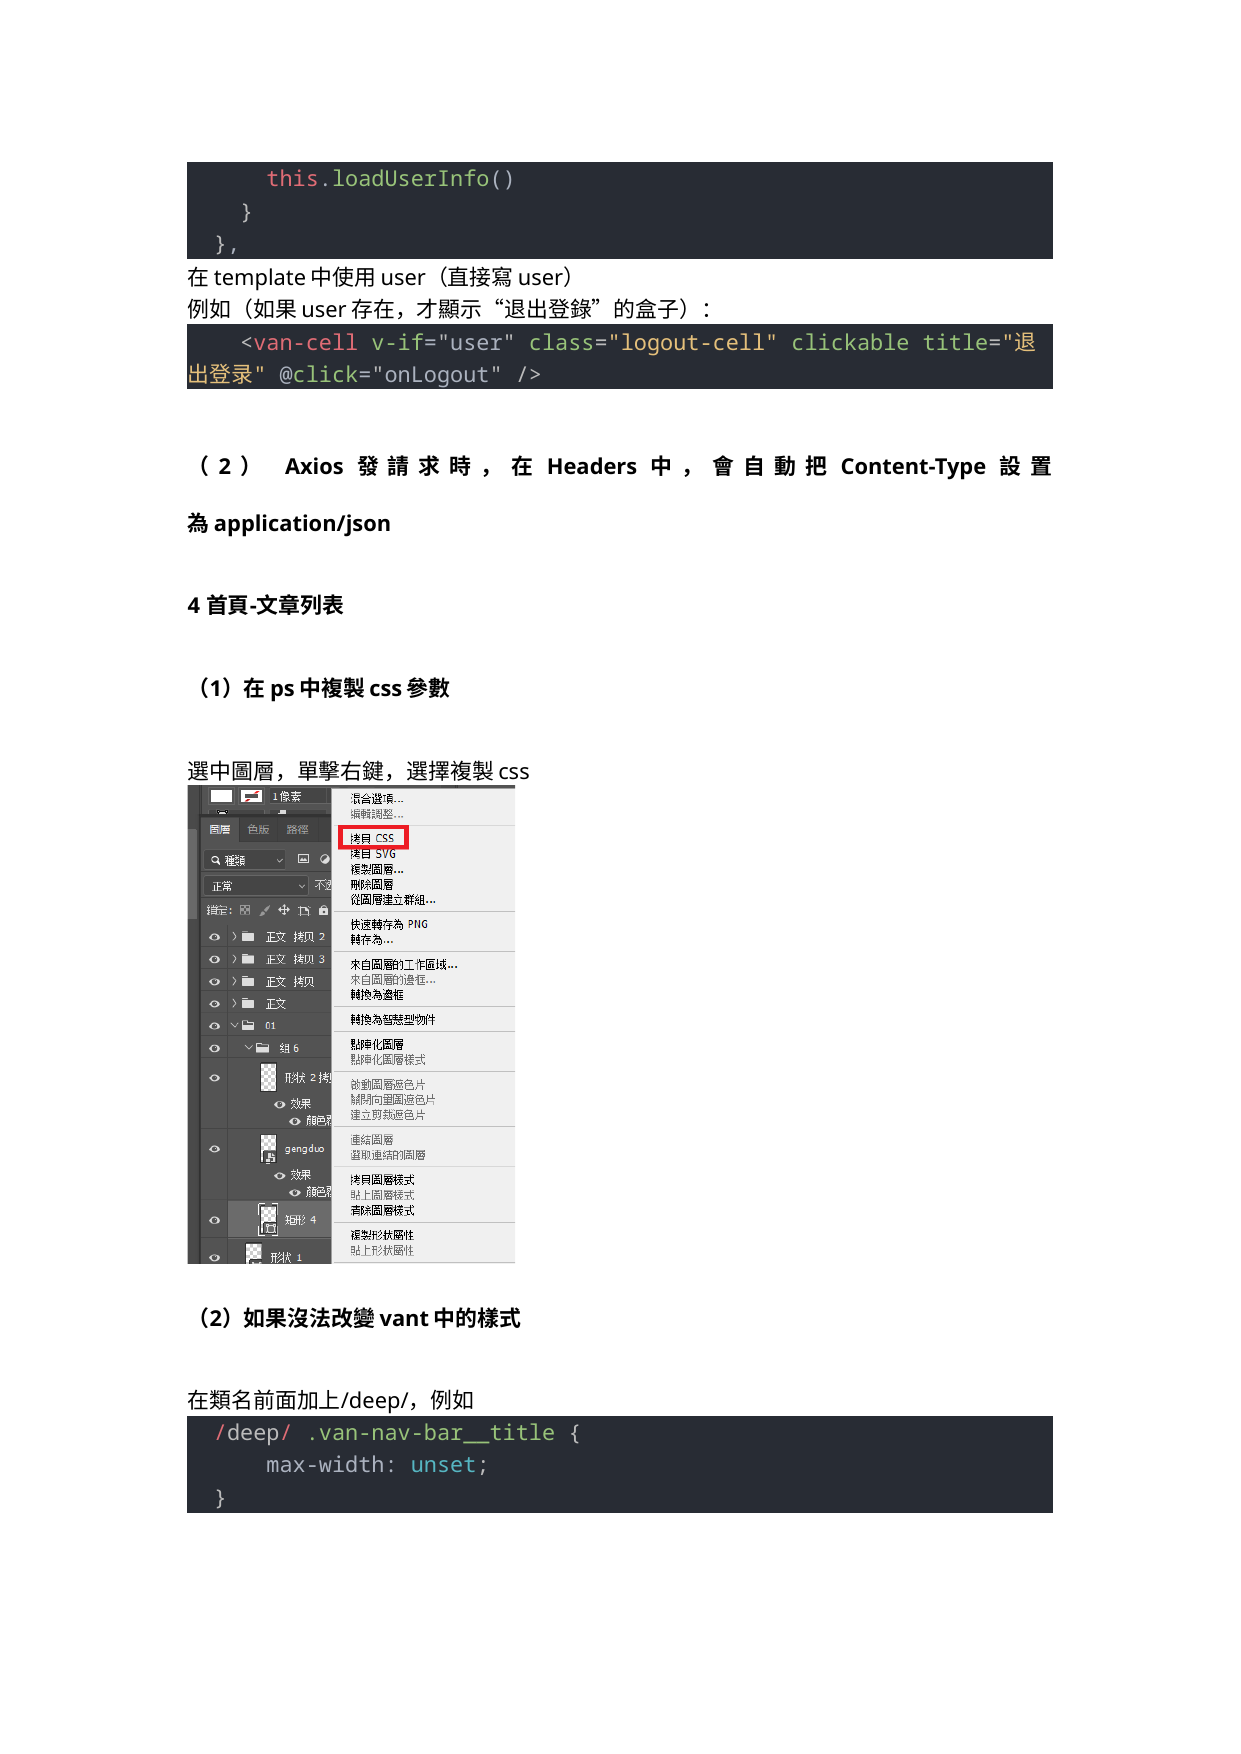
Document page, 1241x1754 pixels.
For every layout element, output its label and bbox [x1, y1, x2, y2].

picture [187, 785, 516, 1264]
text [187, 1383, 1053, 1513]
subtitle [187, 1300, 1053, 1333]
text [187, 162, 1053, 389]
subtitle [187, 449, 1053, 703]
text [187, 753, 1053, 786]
